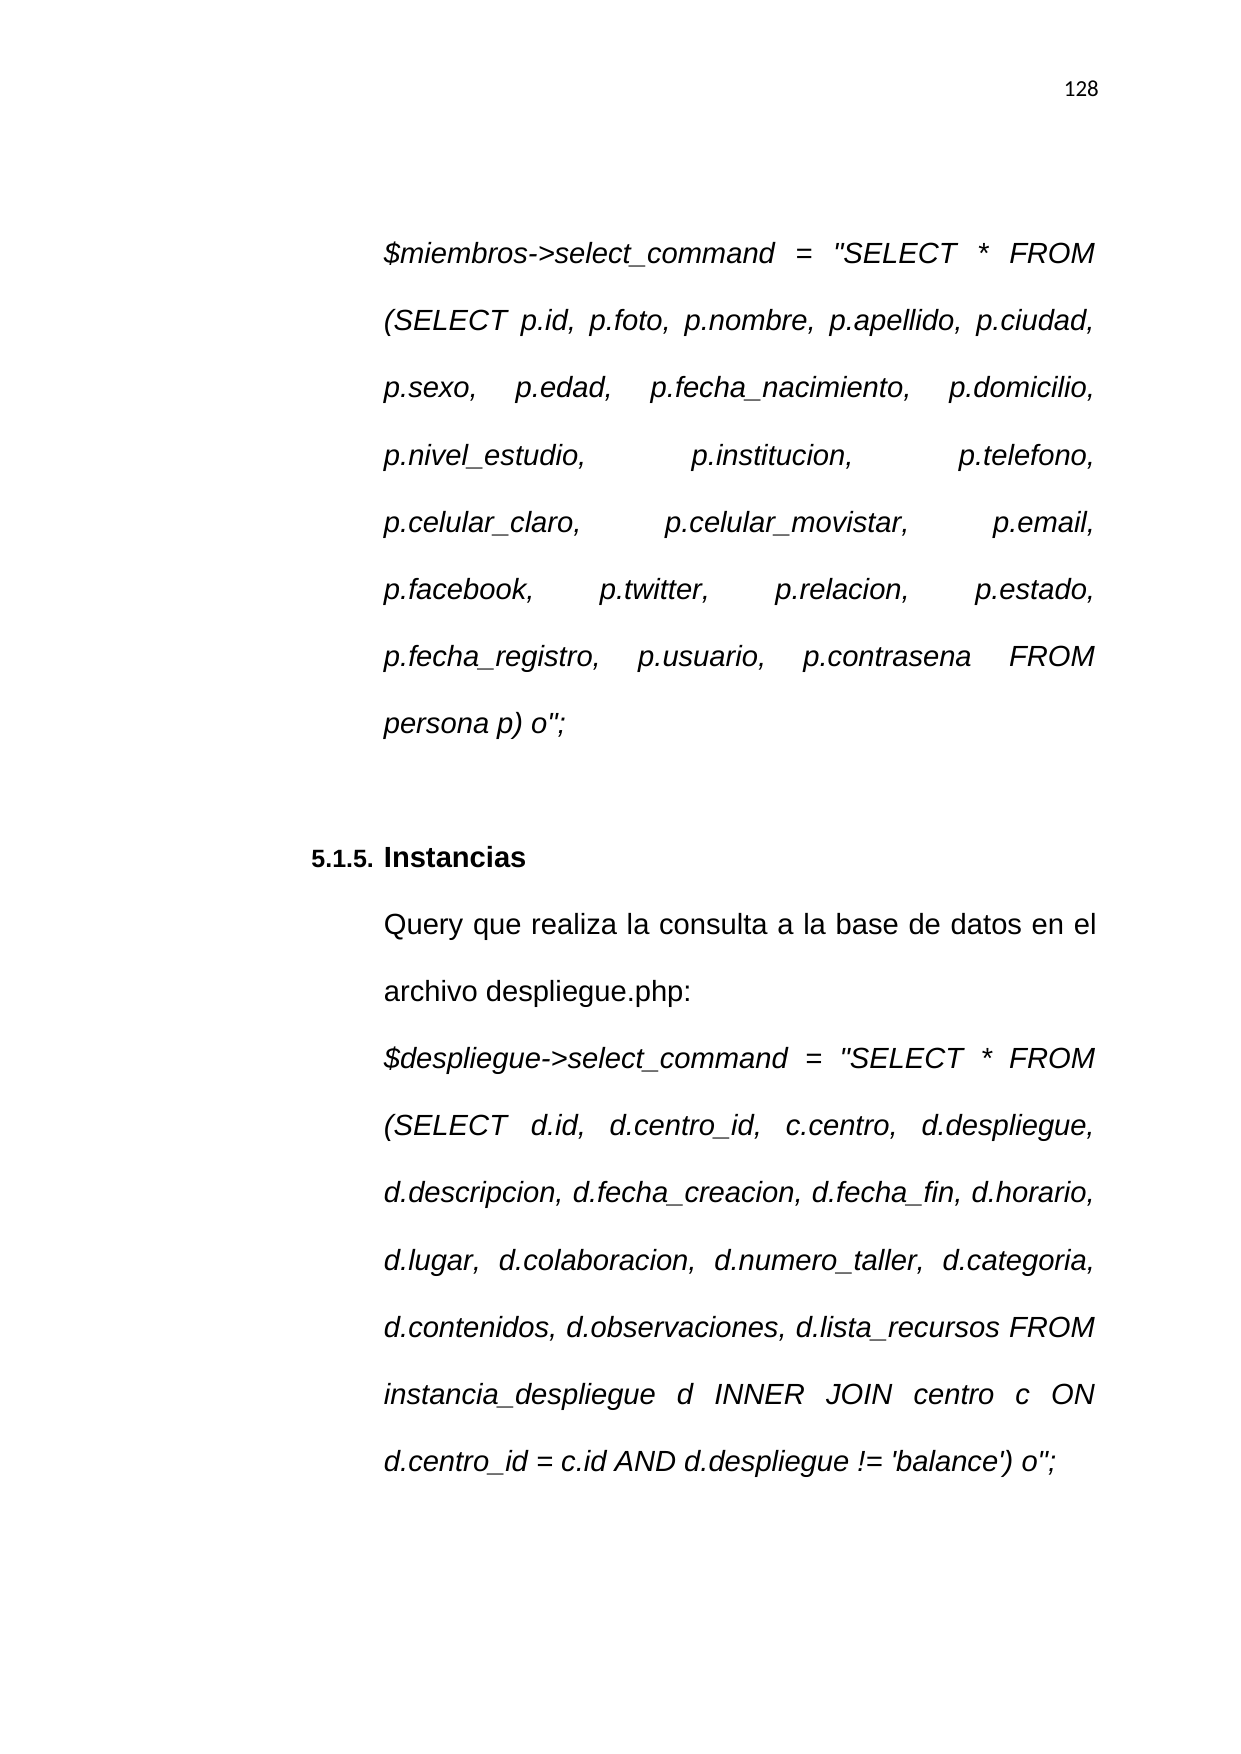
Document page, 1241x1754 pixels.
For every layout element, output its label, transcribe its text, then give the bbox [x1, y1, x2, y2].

list Instancias [311, 840, 1098, 873]
list $despliegue->select_command = "SELECT * FROM (SELECT d.id, d.centro_id, c.centro, d.despliegue, d.descripcion, d.fecha_creacion, d.fecha_fin, d.horario, d.lugar, d.colaboracion, d.numero_taller, d.categoria, d.contenidos, d.observaciones, d.lista_recursos FROM instancia_despliegue d INNER JOIN centro c ON d.centro_id = c.id AND d.despliegue != 'balance') o"; [384, 1041, 1098, 1477]
list $miembros->select_command = "SELECT * FROM (SELECT p.id, p.foto, p.nombre, p.apellido, p.ciudad, p.sexo, p.edad, p.fecha_nacimiento, p.domicilio, p.nivel_estudio, p.institucion, p.telefono, p.celular_claro, p.celular_movistar, p.email, p.facebook, p.twitter, p.relacion, p.estado, p.fecha_registro, p.usuario, p.contrasena FROM persona p) o"; [384, 236, 1098, 739]
list Query que realiza la consulta a la base de datos en el archivo despliegue.php: [384, 907, 1098, 1008]
